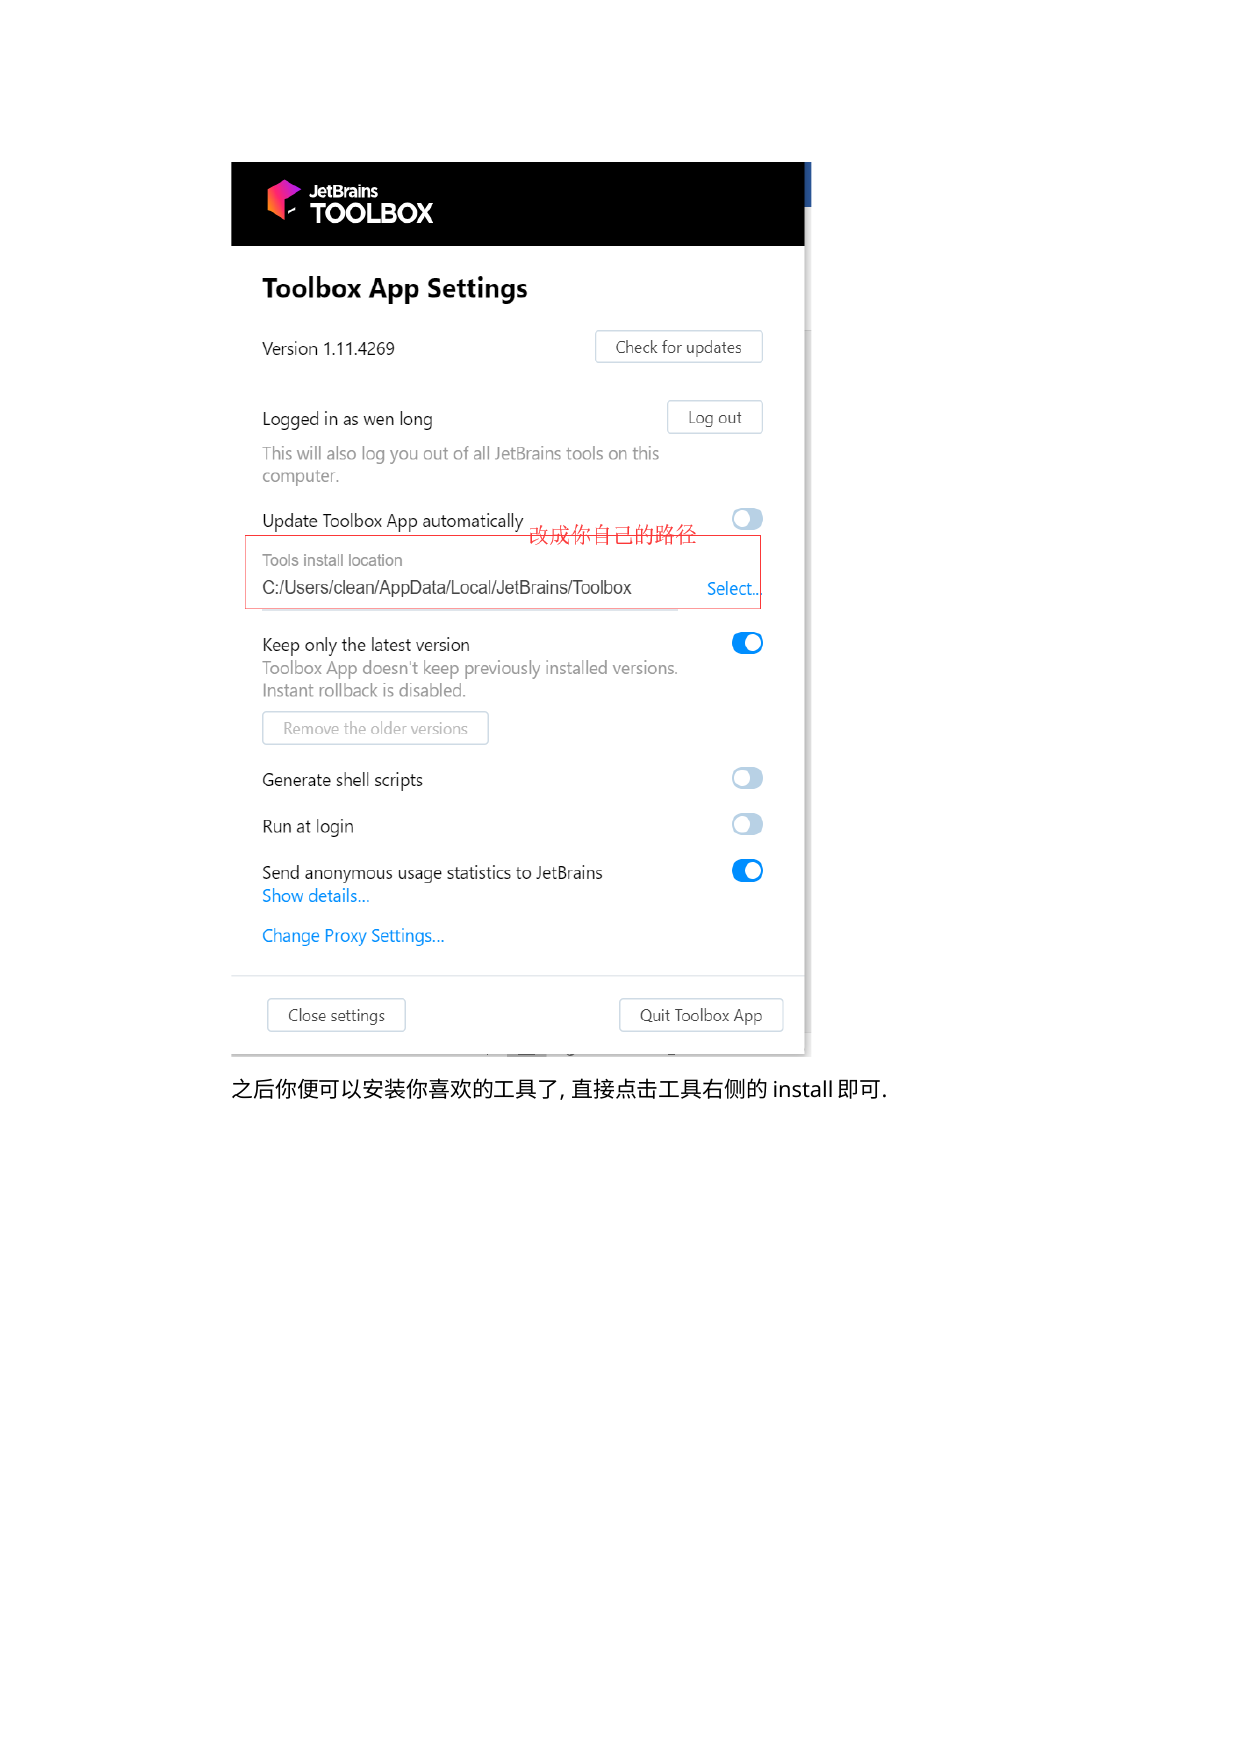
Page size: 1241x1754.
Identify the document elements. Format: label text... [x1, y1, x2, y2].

picture [231, 162, 812, 1057]
list 之后你便可以安装你喜欢的工具了, 直接点击工具右侧的install即可. [231, 1072, 1053, 1104]
